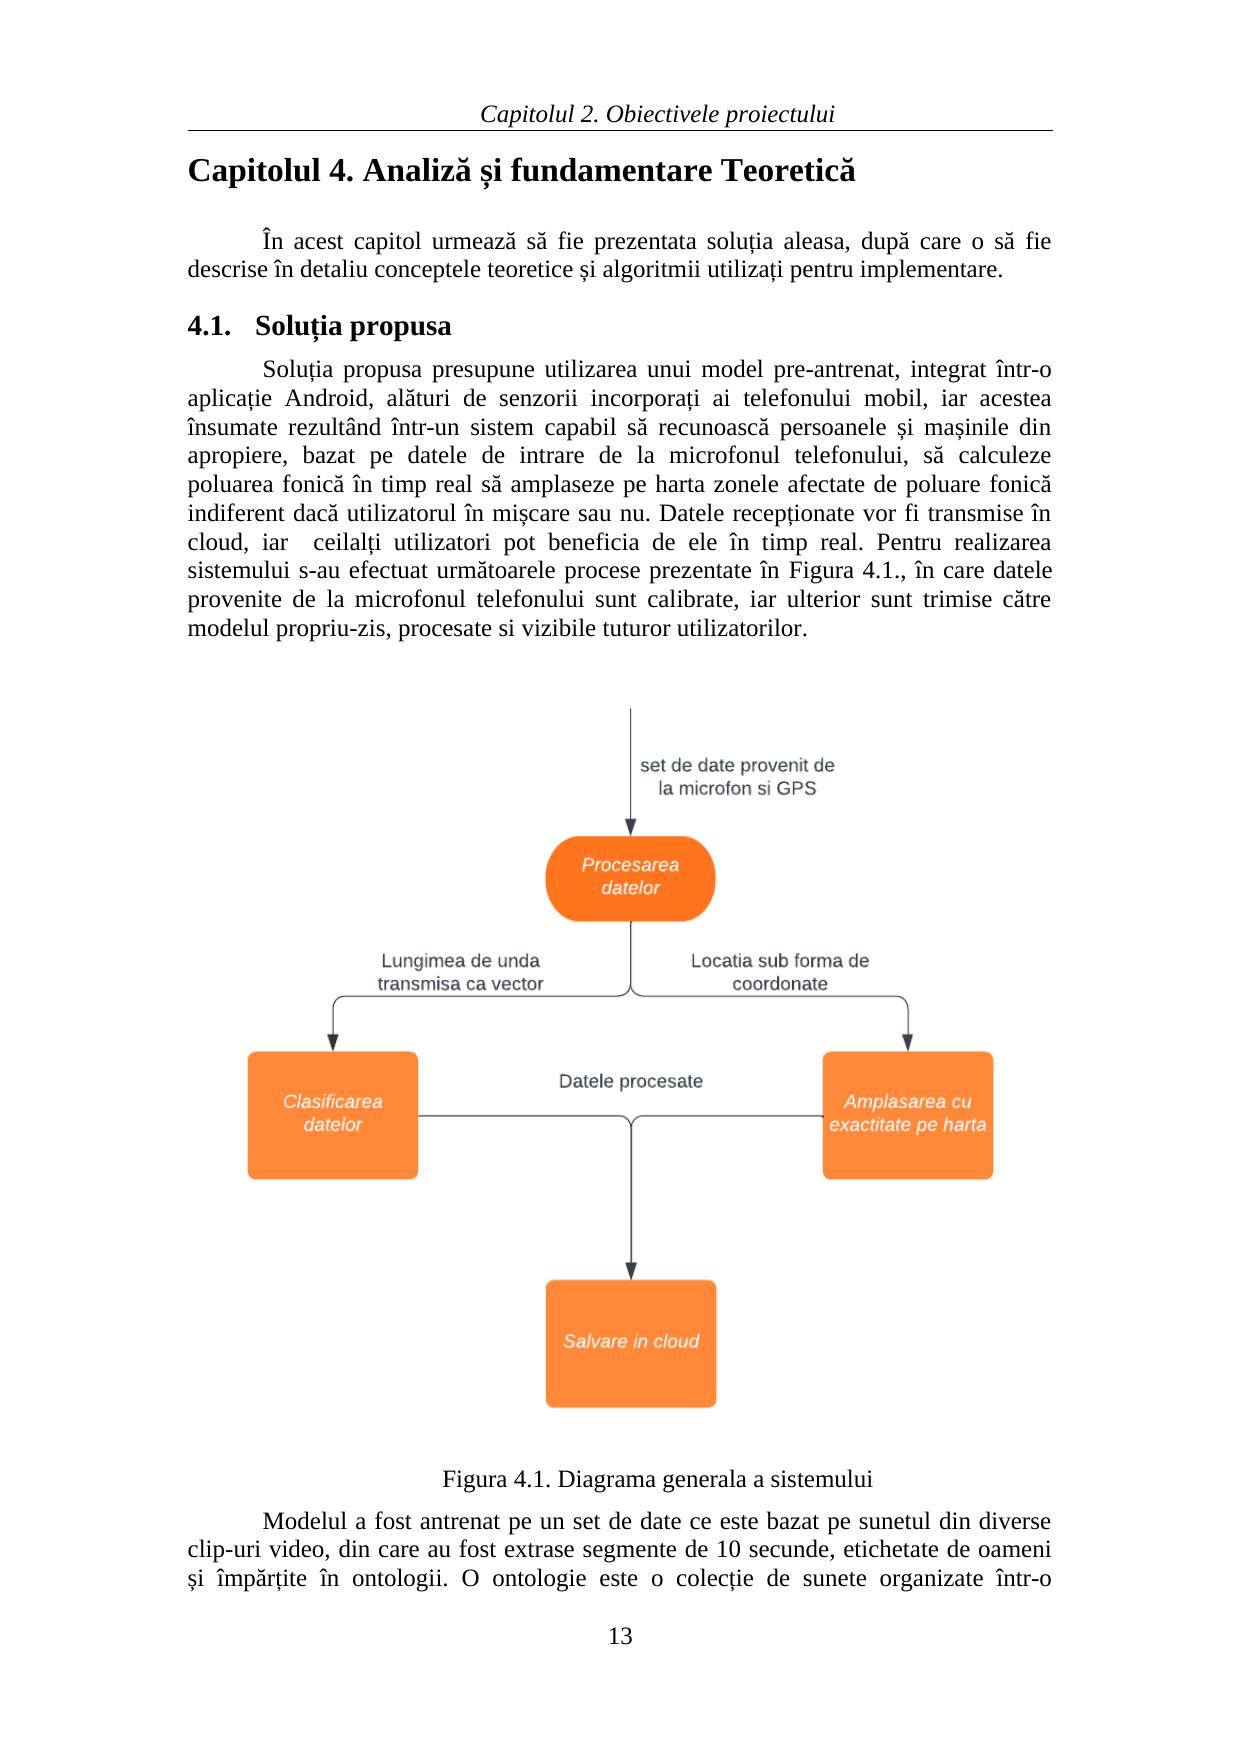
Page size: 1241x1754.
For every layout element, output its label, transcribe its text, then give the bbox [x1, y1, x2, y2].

text În acest capitol urmează să fie prezentata soluția aleasa, după care o să fie descrise în detaliu conceptele teoretice și algoritmii utilizați pentru implementare. [187, 226, 1053, 283]
text Soluția propusa presupune utilizarea unui model pre-antrenat, integrat într-o aplicație Android, alături de senzorii incorporați ai telefonului mobil, iar acestea însumate rezultând într-un sistem capabil să recunoască persoanele și mașinile din apropiere, bazat pe datele de intrare de la microfonul telefonului, să calculeze poluarea fonică în timp real să amplaseze pe harta zonele afectate de poluare fonică indiferent dacă utilizatorul în mișcare sau nu. Datele recepționate vor fi transmise în cloud, iar ceilalți utilizatori pot beneficia de ele în timp real. Pentru realizarea sistemului s-au efectuat următoarele procese prezentate în figura 4.1., în care datele provenite de la microfonul telefonului sunt calibrate, iar ulterior sunt trimise către modelul propriu-zis, procesate si vizibile tuturor utilizatorilor. [187, 354, 1053, 642]
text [187, 1506, 1053, 1592]
text Figura 4.1. Diagrama generala a sistemului [187, 1465, 1053, 1493]
subtitle Soluția propusa [187, 308, 1053, 342]
subtitle Analiză și fundamentare Teoretică [187, 150, 1053, 188]
picture [187, 670, 1054, 1465]
